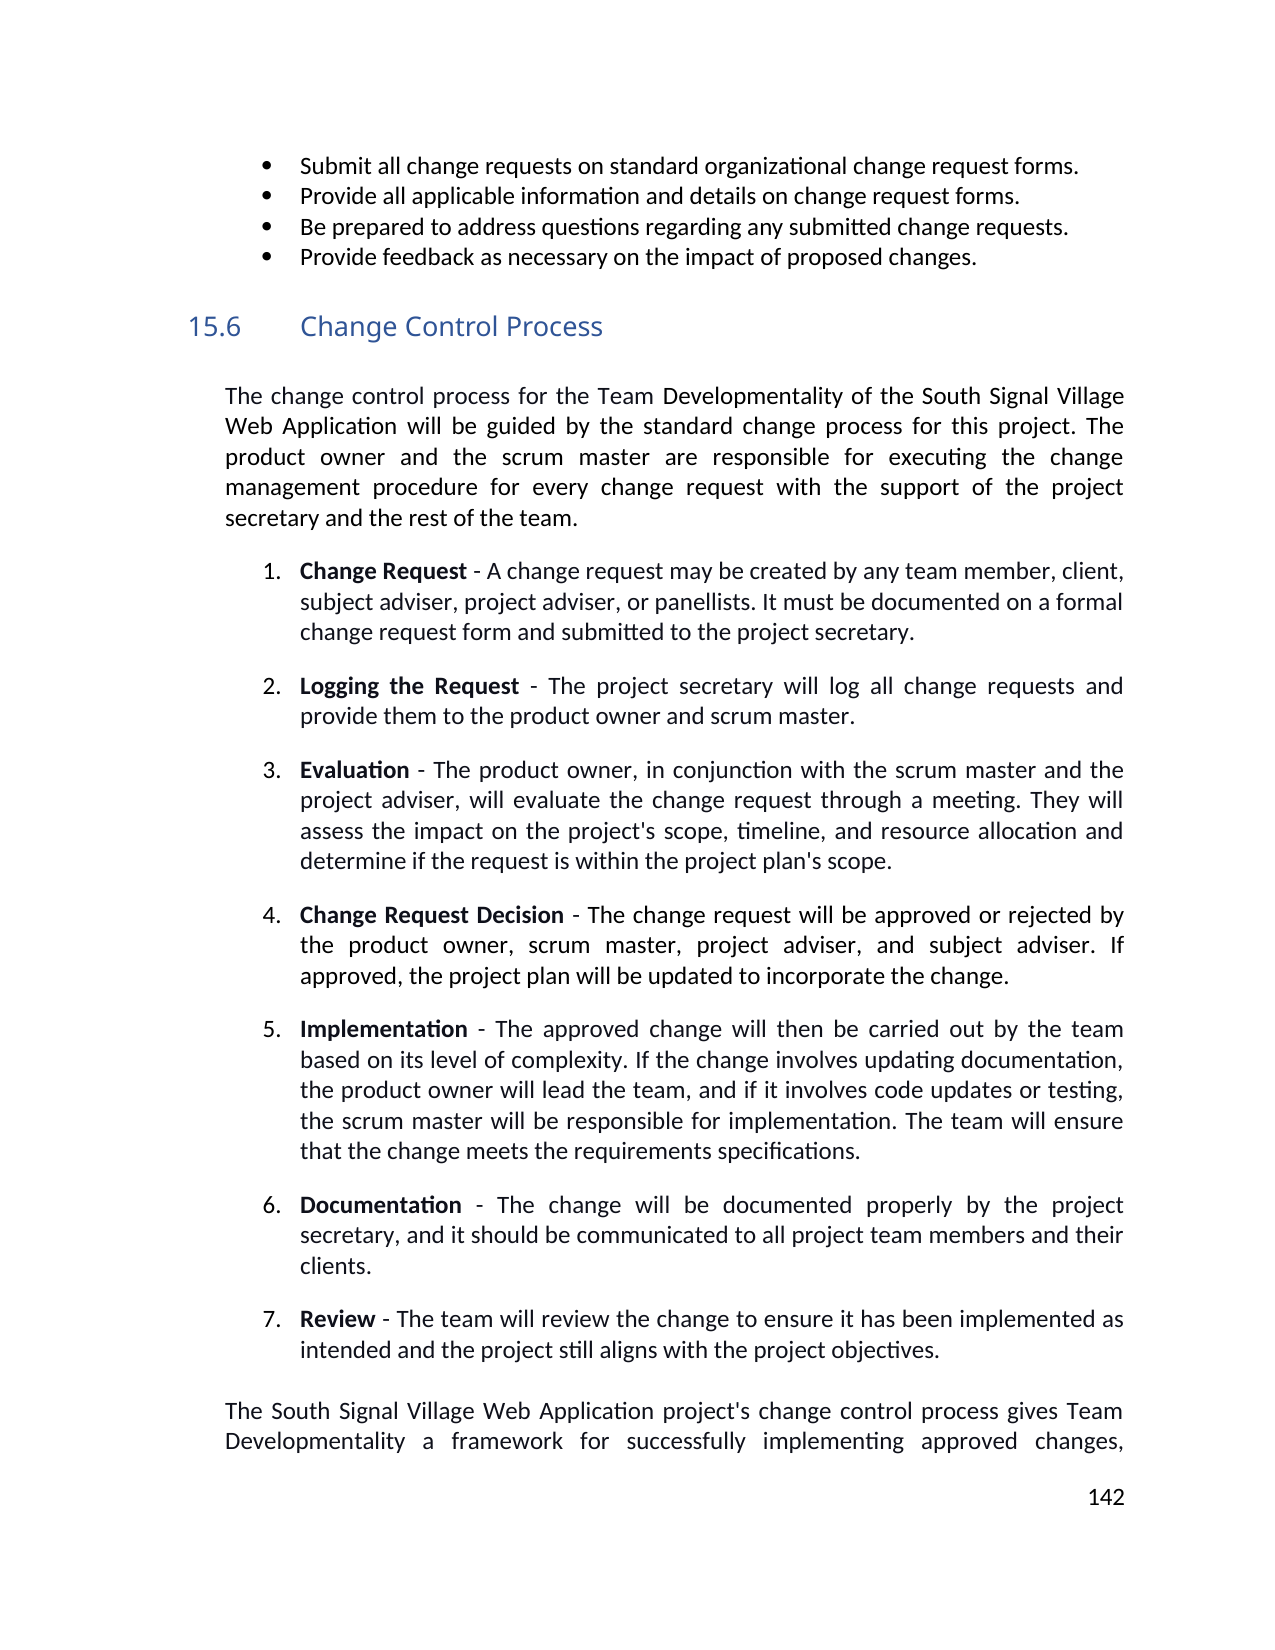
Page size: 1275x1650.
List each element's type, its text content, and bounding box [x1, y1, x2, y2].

list Documentation - The change will be documented properly by the project secretary, and it should be communicated to all project team members and their clients. [262, 1189, 1125, 1280]
list Submit all change requests on standard organizational change request forms. [262, 150, 1125, 181]
list Change Request Decision - The change request will be approved or rejected by the product owner, scrum master, project adviser, and subject adviser. If approved, the project plan will be updated to incorporate the change. [262, 899, 1125, 990]
list Implementation - The approved change will then be carried out by the team based on its level of complexity. If the change involves updating documentation, the product owner will lead the team, and if it involves code updates or testing, the scrum master will be responsible for implementation. The team will ensure that the change meets the requirements specifications. [262, 1013, 1125, 1166]
text The change control process for the Team Developmentality of the South Signal Village Web Application will be guided by the standard change process for this project. The product owner and the scrum master are responsible for executing the change management procedure for every change request with the support of the project secretary and the rest of the team. [225, 380, 1125, 532]
list Change Request - A change request may be created by any team member, client, subject adviser, project adviser, or panellists. It must be documented on a formal change request form and submitted to the project secretary. [262, 555, 1125, 647]
list Evaluation - The product owner, in conjunction with the scrum master and the project adviser, will evaluate the change request through a meeting. They will assess the impact on the project's scope, timeline, and resource allocation and determine if the request is within the project plan's scope. [262, 754, 1125, 876]
subtitle Change Control Process [187, 308, 1125, 344]
list Be prepared to address questions regarding any submitted change requests. [262, 211, 1125, 242]
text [225, 1395, 1125, 1456]
list Review - The team will review the change to ensure it has been implemented as intended and the project still aligns with the project objectives. [262, 1303, 1125, 1364]
list Provide feedback as necessary on the impact of proposed changes. [262, 242, 1125, 272]
list Logging the Request - The project secretary will log all change requests and provide them to the product owner and scrum master. [262, 670, 1125, 731]
list Provide all applicable information and details on change request forms. [262, 181, 1125, 211]
